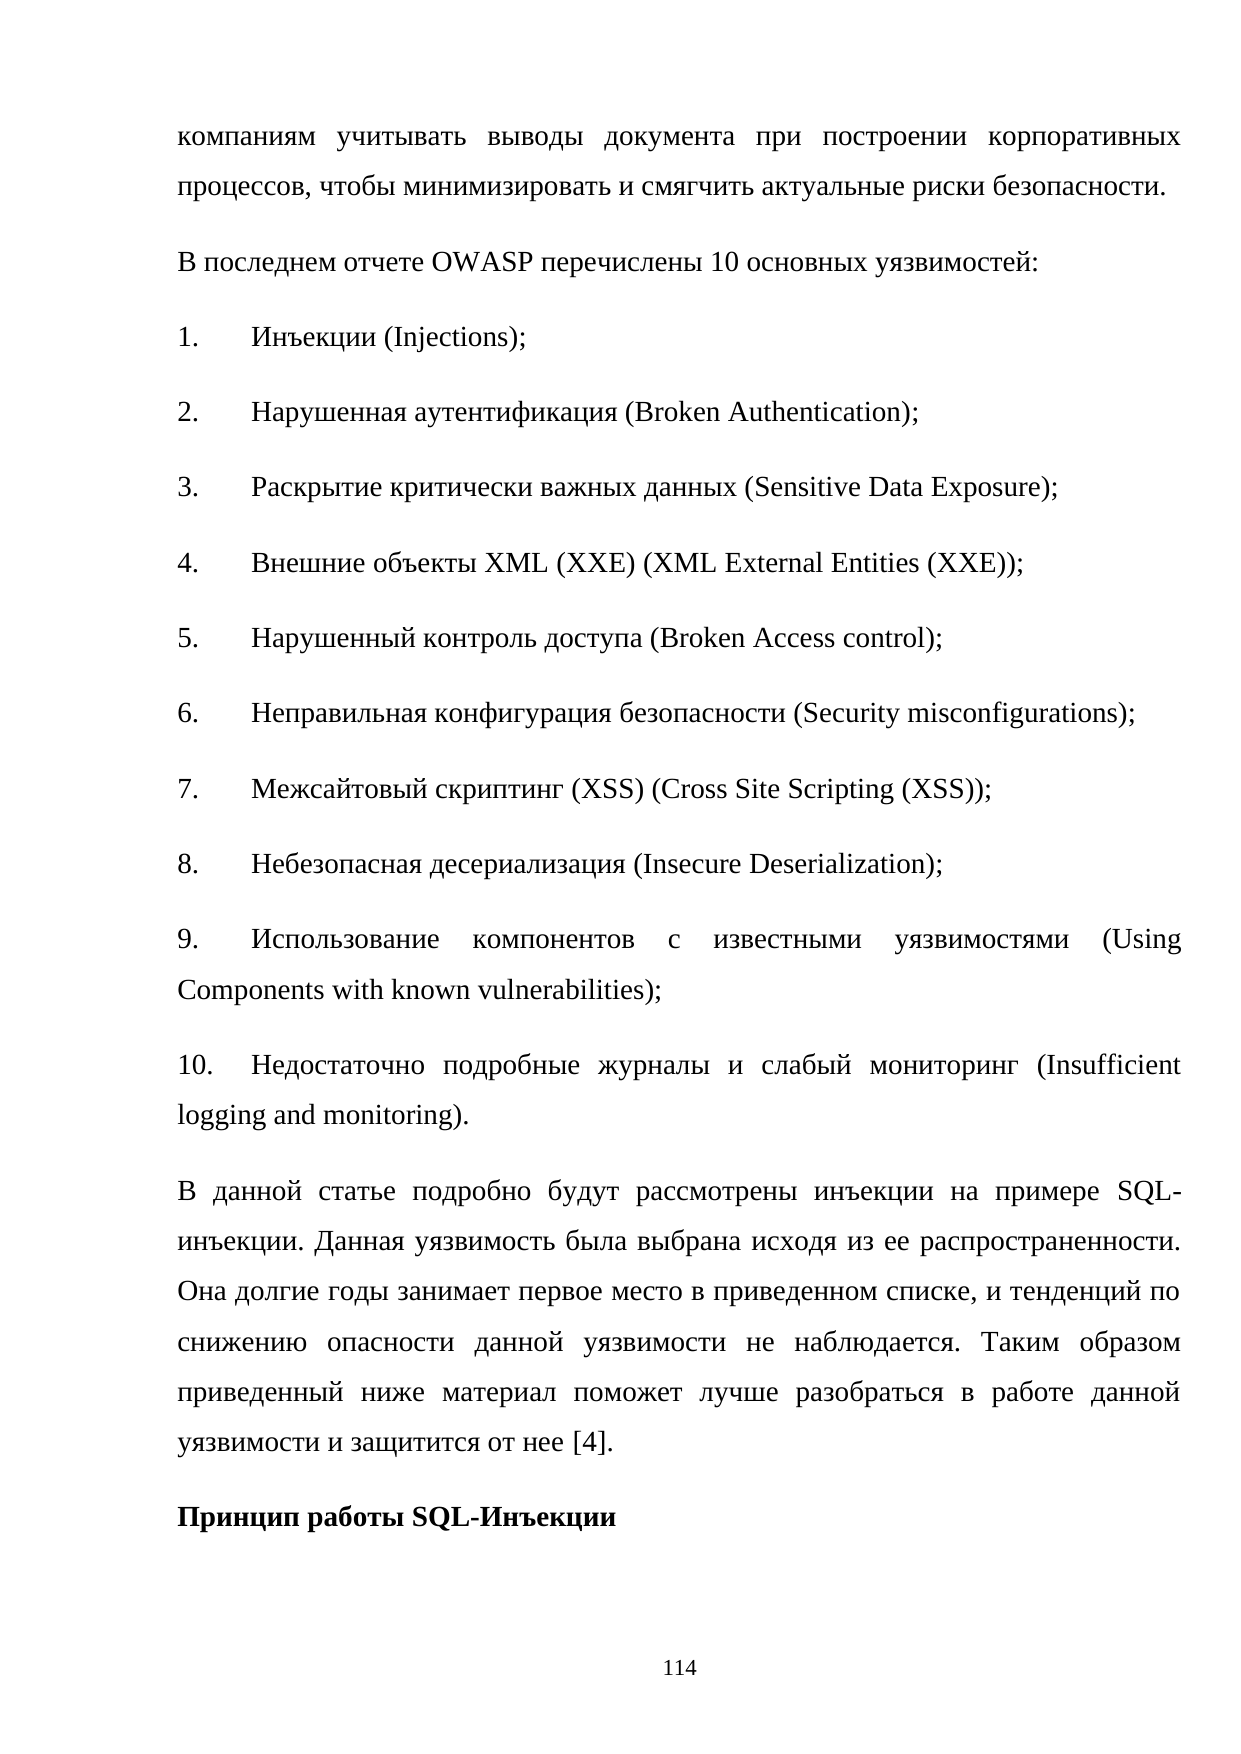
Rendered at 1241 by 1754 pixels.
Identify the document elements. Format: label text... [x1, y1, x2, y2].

list Использование компонентов с известными уязвимостями (Using Components with known vulnerabilities); [177, 921, 1182, 1005]
list Раскрытие критически важных данных (Sensitive Data Exposure); [177, 469, 1182, 503]
list Небезопасная десериализация (Insecure Deserialization); [177, 846, 1182, 880]
list Неправильная конфигурация безопасности (Security misconfigurations); [177, 696, 1182, 729]
text В данной статье подробно будут рассмотрены инъекции на примере SQL-инъекции. Данная уязвимость была выбрана исходя из ее распространенности. Она долгие годы занимает первое место в приведенном списке, и тенденций по снижению опасности данной уязвимости не наблюдается. Таким образом приведенный ниже материал поможет лучше разобраться в работе данной уязвимости и защитится от нее [4]. [177, 1173, 1182, 1458]
list Нарушенная аутентификация (Broken Authentication); [177, 394, 1182, 428]
text В последнем отчете OWASP перечислены 10 основных уязвимостей: [177, 244, 1182, 277]
list Нарушенный контроль доступа (Broken Access control); [177, 620, 1182, 654]
list Межсайтовый скриптинг (XSS) (Cross Site Scripting (XSS)); [177, 771, 1182, 804]
list Недостаточно подробные журналы и слабый мониторинг (Insufficient logging and monitoring). [177, 1047, 1182, 1131]
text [177, 118, 1182, 202]
list Инъекции (Injections); [177, 319, 1182, 352]
list Внешние объекты XML (XXE) (XML External Entities (XXE)); [177, 545, 1182, 578]
text Принцип работы SQL-Инъекции [177, 1499, 1182, 1533]
